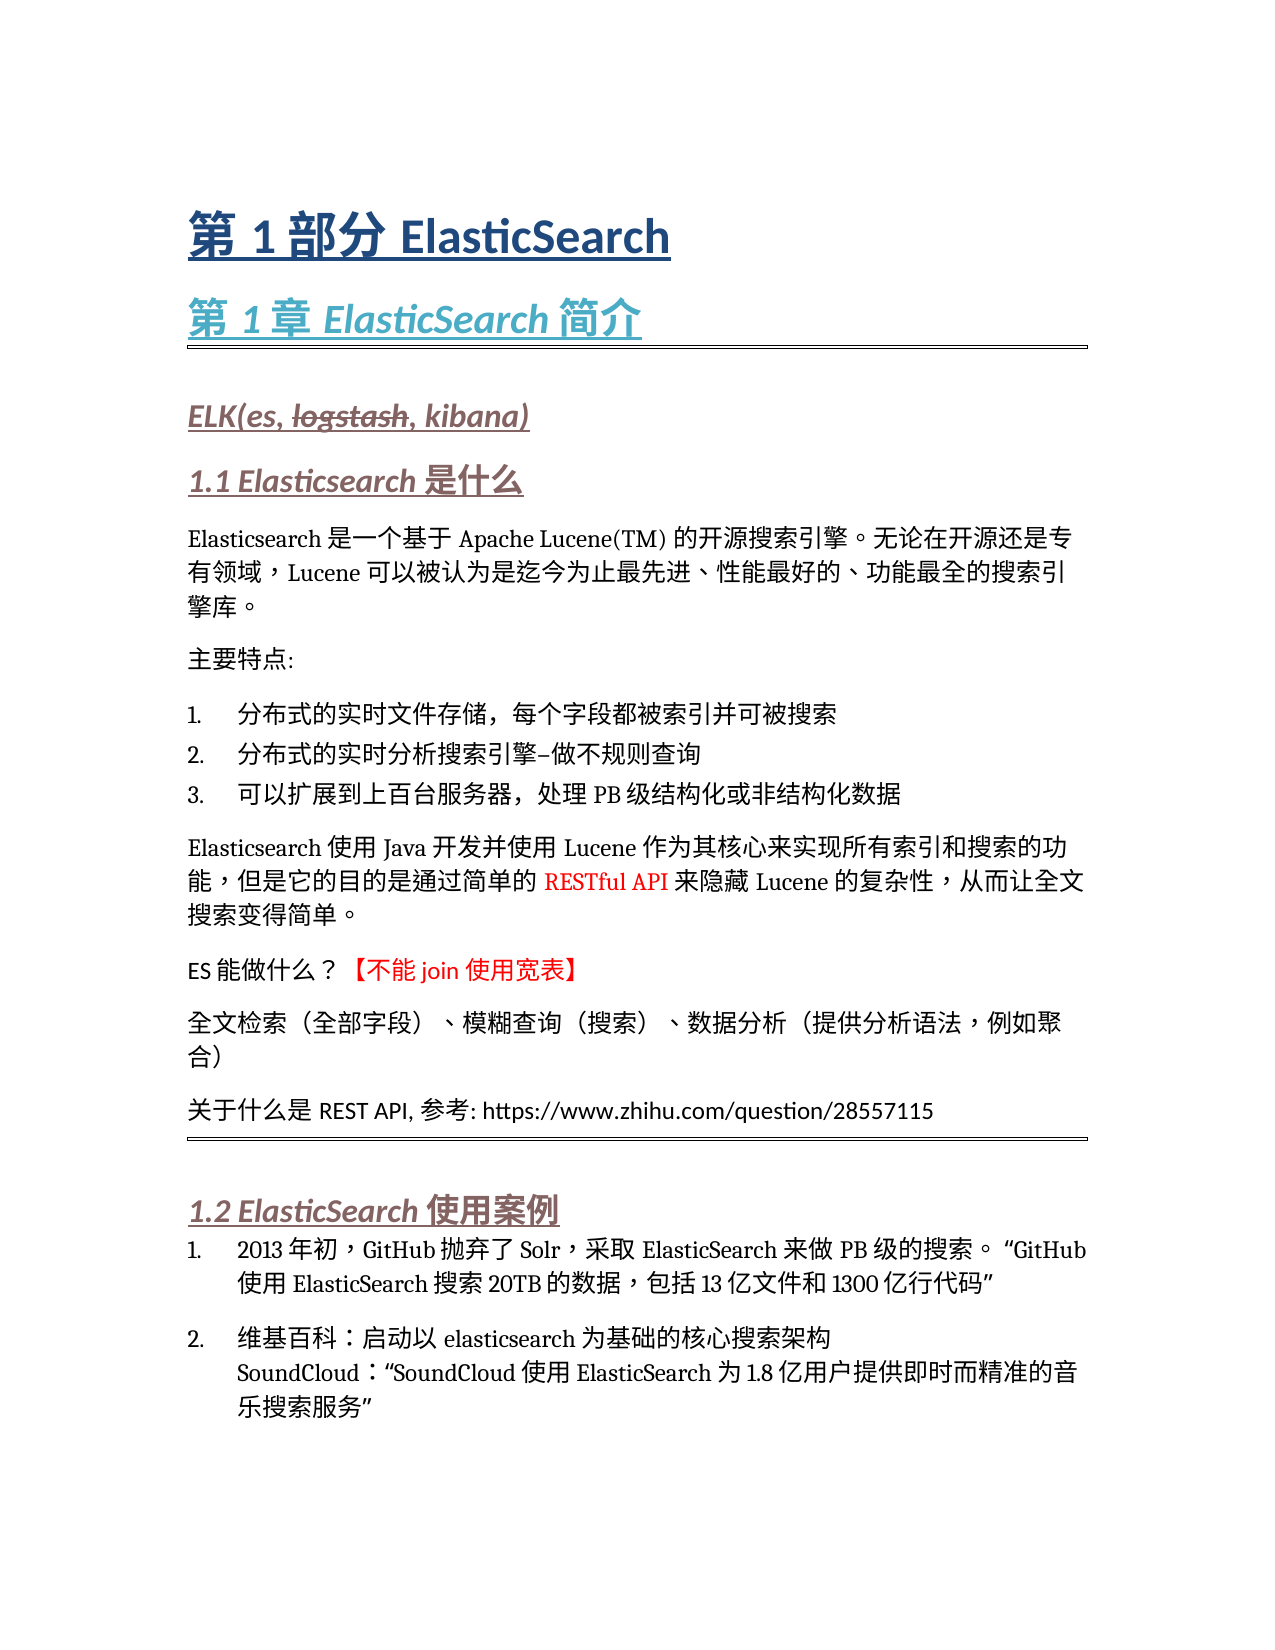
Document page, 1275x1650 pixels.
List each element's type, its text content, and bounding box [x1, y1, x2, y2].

list 分布式的实时分析搜索引擎–做不规则查询 [187, 735, 1087, 771]
text Elasticsearch 使用 Java 开发并使用 Lucene 作为其核心来实现所有索引和搜索的功能，但是它的目的是通过简单的 RESTful API 来隐藏 Lucene 的复杂性，从而让全文搜索变得简单。 [187, 830, 1087, 932]
list 2013年初，GitHub抛弃了Solr，采取 ElasticSearch 来做 PB 级的搜索。 “GitHub使用ElasticSearch搜索20TB的数据，包括13亿文件和1300亿行代码” [187, 1232, 1087, 1300]
subtitle 1.2 ElasticSearch 使用案例 [187, 1187, 1087, 1232]
subtitle ELK(es, logstash, kibana) [187, 395, 1087, 436]
subtitle 第 1 部分 ElasticSearch [187, 200, 1087, 268]
text ES能做什么？【不能join 使用宽表】 [187, 951, 1087, 987]
text 主要特点: [187, 642, 1087, 676]
list 可以扩展到上百台服务器，处理 PB 级结构化或非结构化数据 [187, 775, 1087, 811]
list 维基百科：启动以 elasticsearch 为基础的核心搜索架构SoundCloud：“SoundCloud使用ElasticSearch为1.8亿用户提供即时而精准的音乐搜索服务” [187, 1321, 1087, 1423]
subtitle 1.1 Elasticsearch 是什么 [187, 457, 1087, 502]
subtitle 第 1 章 ElasticSearch 简介 [187, 289, 1087, 345]
list 分布式的实时文件存储，每个字段都被索引并可被搜索 [187, 695, 1087, 731]
text Elasticsearch 是一个基于 Apache Lucene(TM) 的开源搜索引擎。无论在开源还是专有领域，Lucene 可以被认为是迄今为止最先进、性能最好的、功能最全的搜索引擎库。 [187, 521, 1087, 623]
text 关于什么是 REST API, 参考: https://www.zhihu.com/question/28557115 [187, 1093, 1087, 1127]
text 全文检索（全部字段）、模糊查询（搜索）、数据分析（提供分析语法，例如聚合） [187, 1006, 1087, 1074]
